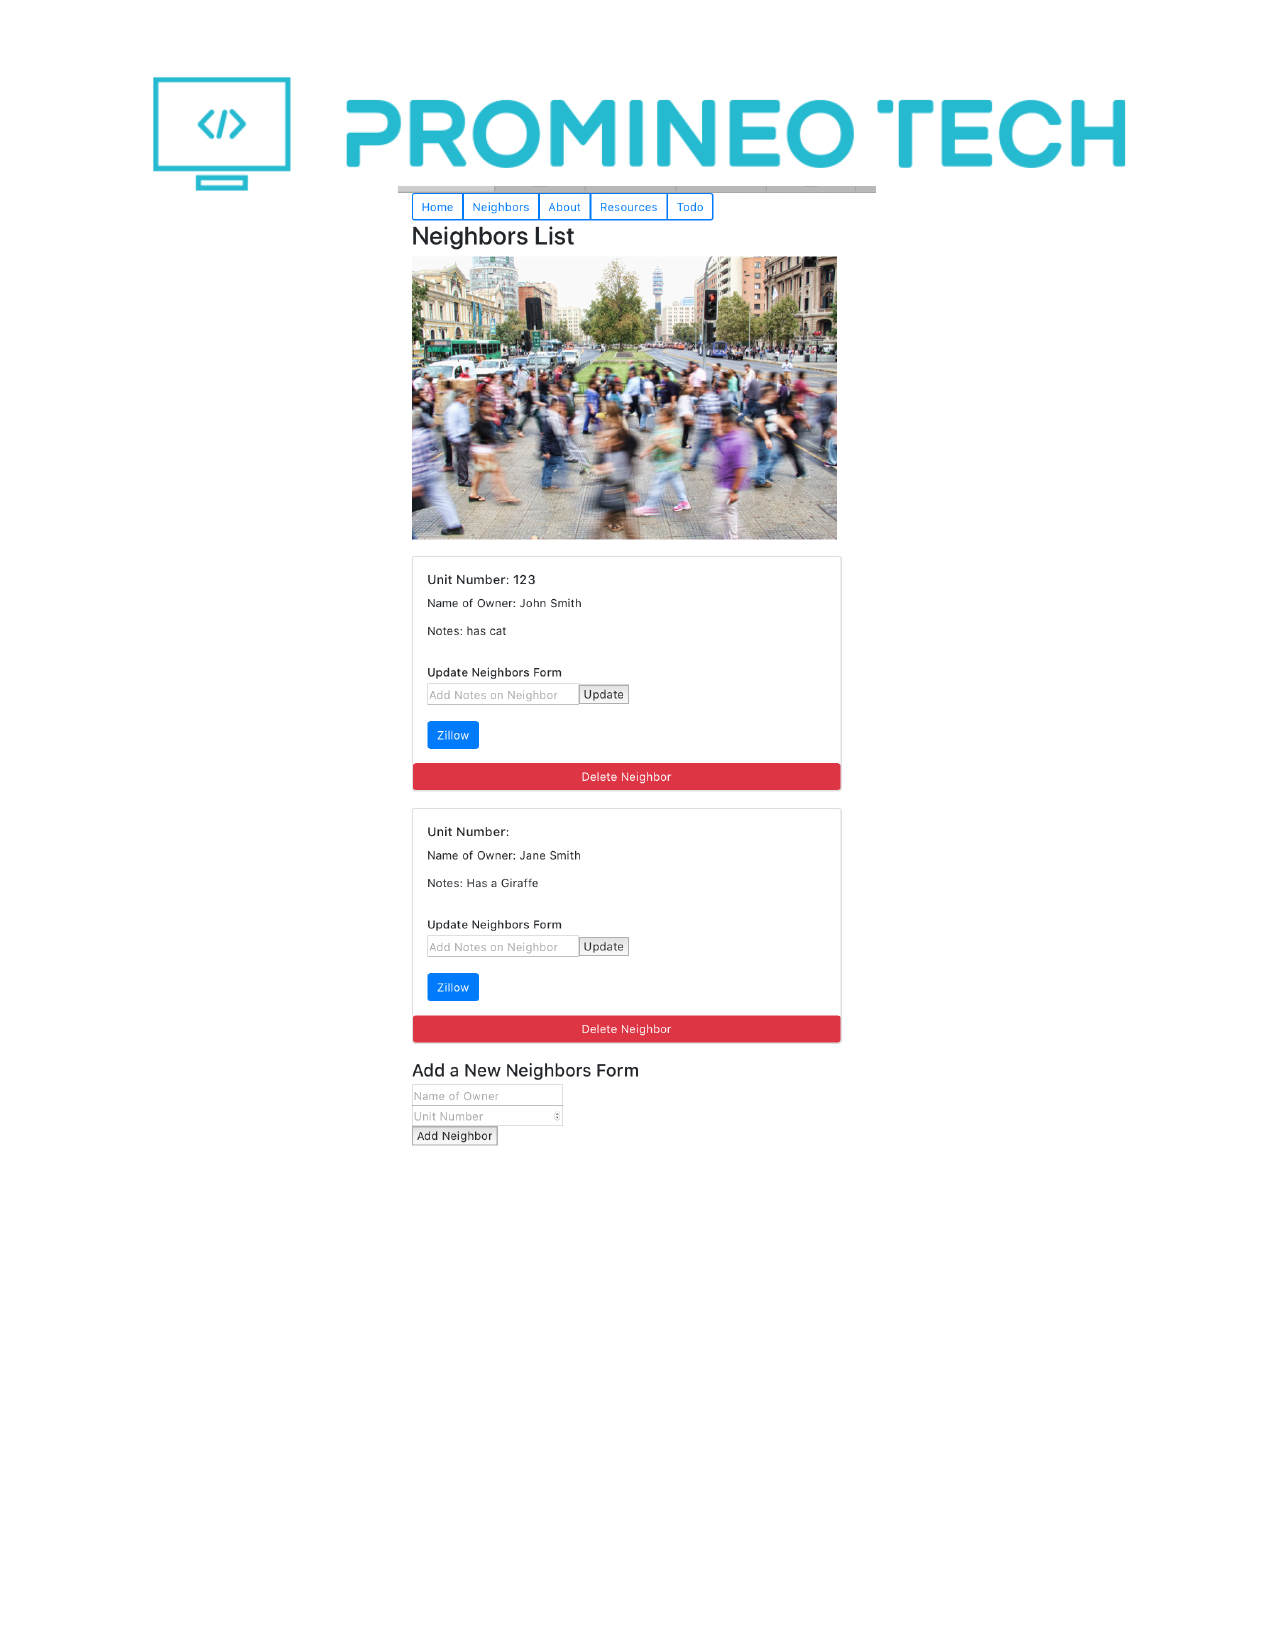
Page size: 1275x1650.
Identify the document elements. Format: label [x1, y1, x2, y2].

picture [150, 75, 1125, 1161]
